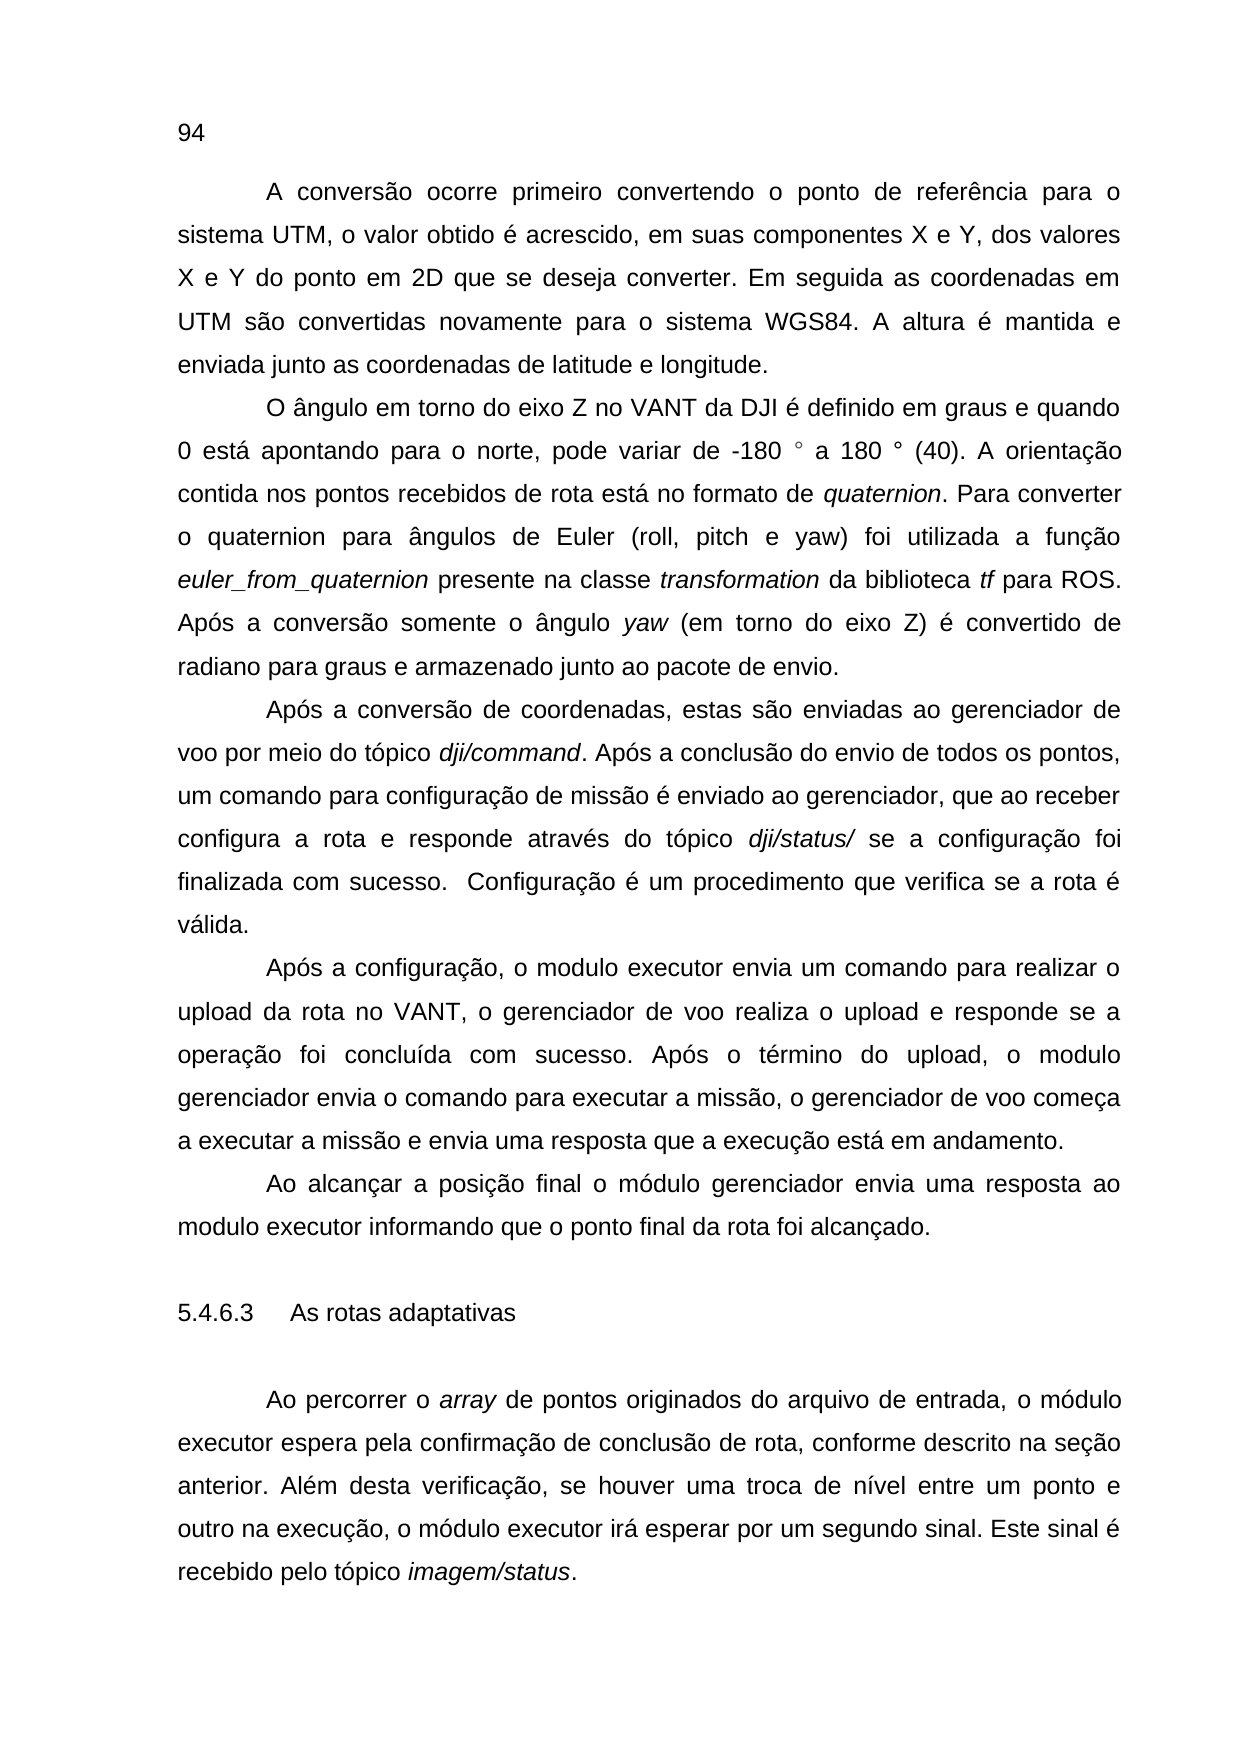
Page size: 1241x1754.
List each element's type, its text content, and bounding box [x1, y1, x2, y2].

text Após a configuração, o modulo executor envia um comando para realizar o upload da rota no VANT, o gerenciador de voo realiza o upload e responde se a operação foi concluída com sucesso. Após o término do upload, o modulo gerenciador envia o comando para executar a missão, o gerenciador de voo começa a executar a missão e envia uma resposta que a execução está em andamento. [177, 953, 1122, 1155]
text Ao percorrer o array de pontos originados do arquivo de entrada, o módulo executor espera pela confirmação de conclusão de rota, conforme descrito na seção anterior. Além desta verificação, se houver uma troca de nível entre um ponto e outro na execução, o módulo executor irá esperar por um segundo sinal. Este sinal é recebido pelo tópico imagem/status. [177, 1385, 1122, 1586]
text Após a conversão de coordenadas, estas são enviadas ao gerenciador de voo por meio do tópico dji/command. Após a conclusão do envio de todos os pontos, um comando para configuração de missão é enviado ao gerenciador, que ao receber configura a rota e responde através do tópico dji/status/ se a configuração foi finalizada com sucesso. Configuração é um procedimento que verifica se a rota é válida. [177, 695, 1122, 939]
subtitle As rotas adaptativas [177, 1298, 1122, 1327]
text O ângulo em torno do eixo Z no VANT da DJI é definido em graus e quando 0 está apontando para o norte, pode variar de -180 ° a 180 °. A orientação contida nos pontos recebidos de rota está no formato de quaternion. Para converter o quaternion para ângulos de Euler (roll, pitch e yaw) foi utilizada a função euler_from_quaternion presente na classe transformation da biblioteca tf para ROS. Após a conversão somente o ângulo yaw (em torno do eixo Z) é convertido de radiano para graus e armazenado junto ao pacote de envio. [177, 393, 1122, 680]
text A conversão ocorre primeiro convertendo o ponto de referência para o sistema UTM, o valor obtido é acrescido, em suas componentes X e Y, dos valores X e Y do ponto em 2D que se deseja converter. Em seguida as coordenadas em UTM são convertidas novamente para o sistema WGS84. A altura é mantida e enviada junto as coordenadas de latitude e longitude. [177, 177, 1122, 378]
text Ao alcançar a posição final o módulo gerenciador envia uma resposta ao modulo executor informando que o ponto final da rota foi alcançado. [177, 1169, 1122, 1241]
